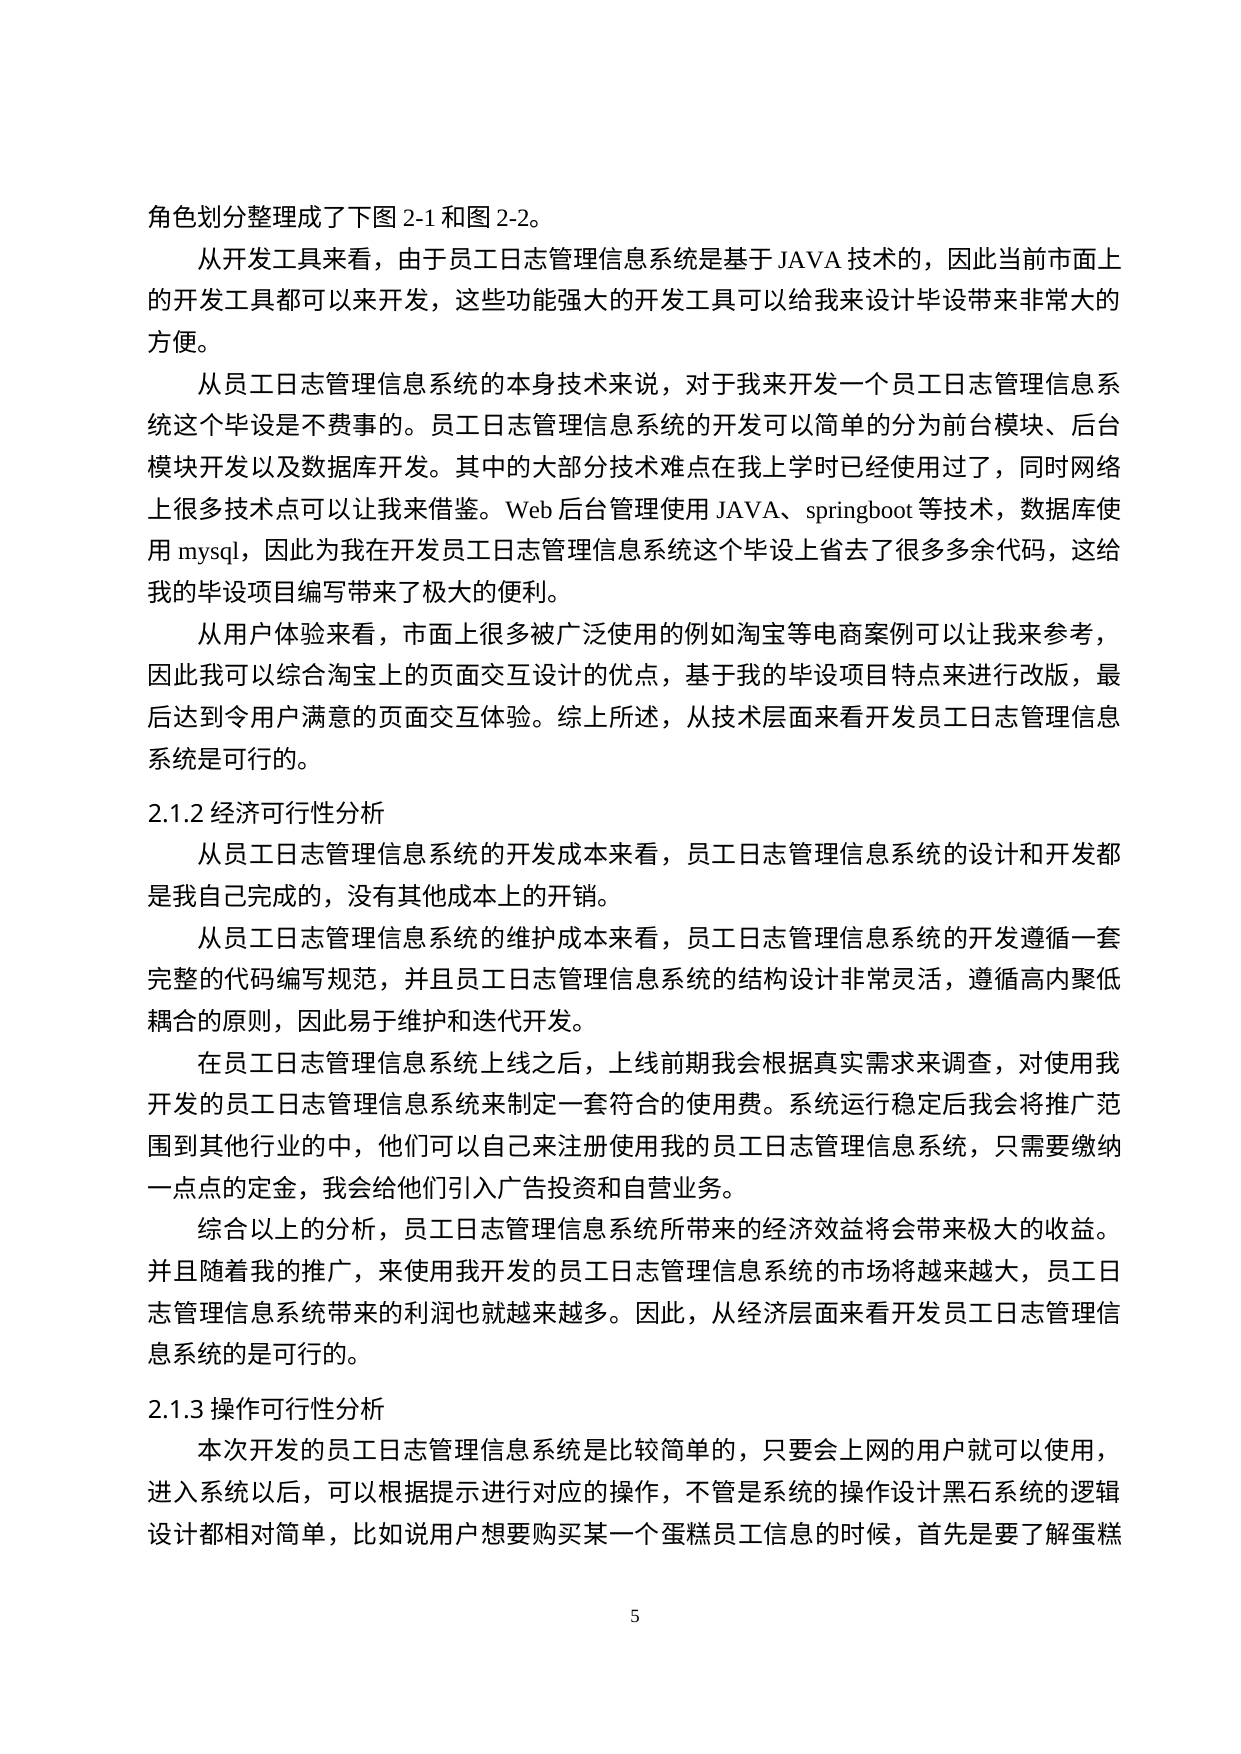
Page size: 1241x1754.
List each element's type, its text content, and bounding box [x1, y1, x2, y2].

text 从用户体验来看，市面上很多被广泛使用的例如淘宝等电商案例可以让我来参考，因此我可以综合淘宝上的页面交互设计的优点，基于我的毕设项目特点来进行改版，最后达到令用户满意的页面交互体验。综上所述，从技术层面来看开发员工日志管理信息系统是可行的。 [148, 609, 1122, 775]
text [148, 1425, 1122, 1550]
text 从员工日志管理信息系统的开发成本来看，员工日志管理信息系统的设计和开发都是我自己完成的，没有其他成本上的开销。 [148, 829, 1122, 913]
text 从开发工具来看，由于员工日志管理信息系统是基于JAVA技术的，因此当前市面上的开发工具都可以来开发，这些功能强大的开发工具可以给我来设计毕设带来非常大的方便。 [148, 234, 1122, 359]
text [148, 192, 1122, 234]
text 综合以上的分析，员工日志管理信息系统所带来的经济效益将会带来极大的收益。并且随着我的推广，来使用我开发的员工日志管理信息系统的市场将越来越大，员工日志管理信息系统带来的利润也就越来越多。因此，从经济层面来看开发员工日志管理信息系统的是可行的。 [148, 1204, 1122, 1371]
text 2.1.3 操作可行性分析 [148, 1384, 1122, 1425]
text 2.1.2 经济可行性分析 [148, 788, 1122, 829]
text 在员工日志管理信息系统上线之后，上线前期我会根据真实需求来调查，对使用我开发的员工日志管理信息系统来制定一套符合的使用费。系统运行稳定后我会将推广范围到其他行业的中，他们可以自己来注册使用我的员工日志管理信息系统，只需要缴纳一点点的定金，我会给他们引入广告投资和自营业务。 [148, 1038, 1122, 1204]
text 从员工日志管理信息系统的本身技术来说，对于我来开发一个员工日志管理信息系统这个毕设是不费事的。员工日志管理信息系统的开发可以简单的分为前台模块、后台模块开发以及数据库开发。其中的大部分技术难点在我上学时已经使用过了，同时网络上很多技术点可以让我来借鉴。Web后台管理使用JAVA、springboot等技术，数据库使用mysql，因此为我在开发员工日志管理信息系统这个毕设上省去了很多多余代码，这给我的毕设项目编写带来了极大的便利。 [148, 359, 1122, 609]
text 从员工日志管理信息系统的维护成本来看，员工日志管理信息系统的开发遵循一套完整的代码编写规范，并且员工日志管理信息系统的结构设计非常灵活，遵循高内聚低耦合的原则，因此易于维护和迭代开发。 [148, 913, 1122, 1038]
